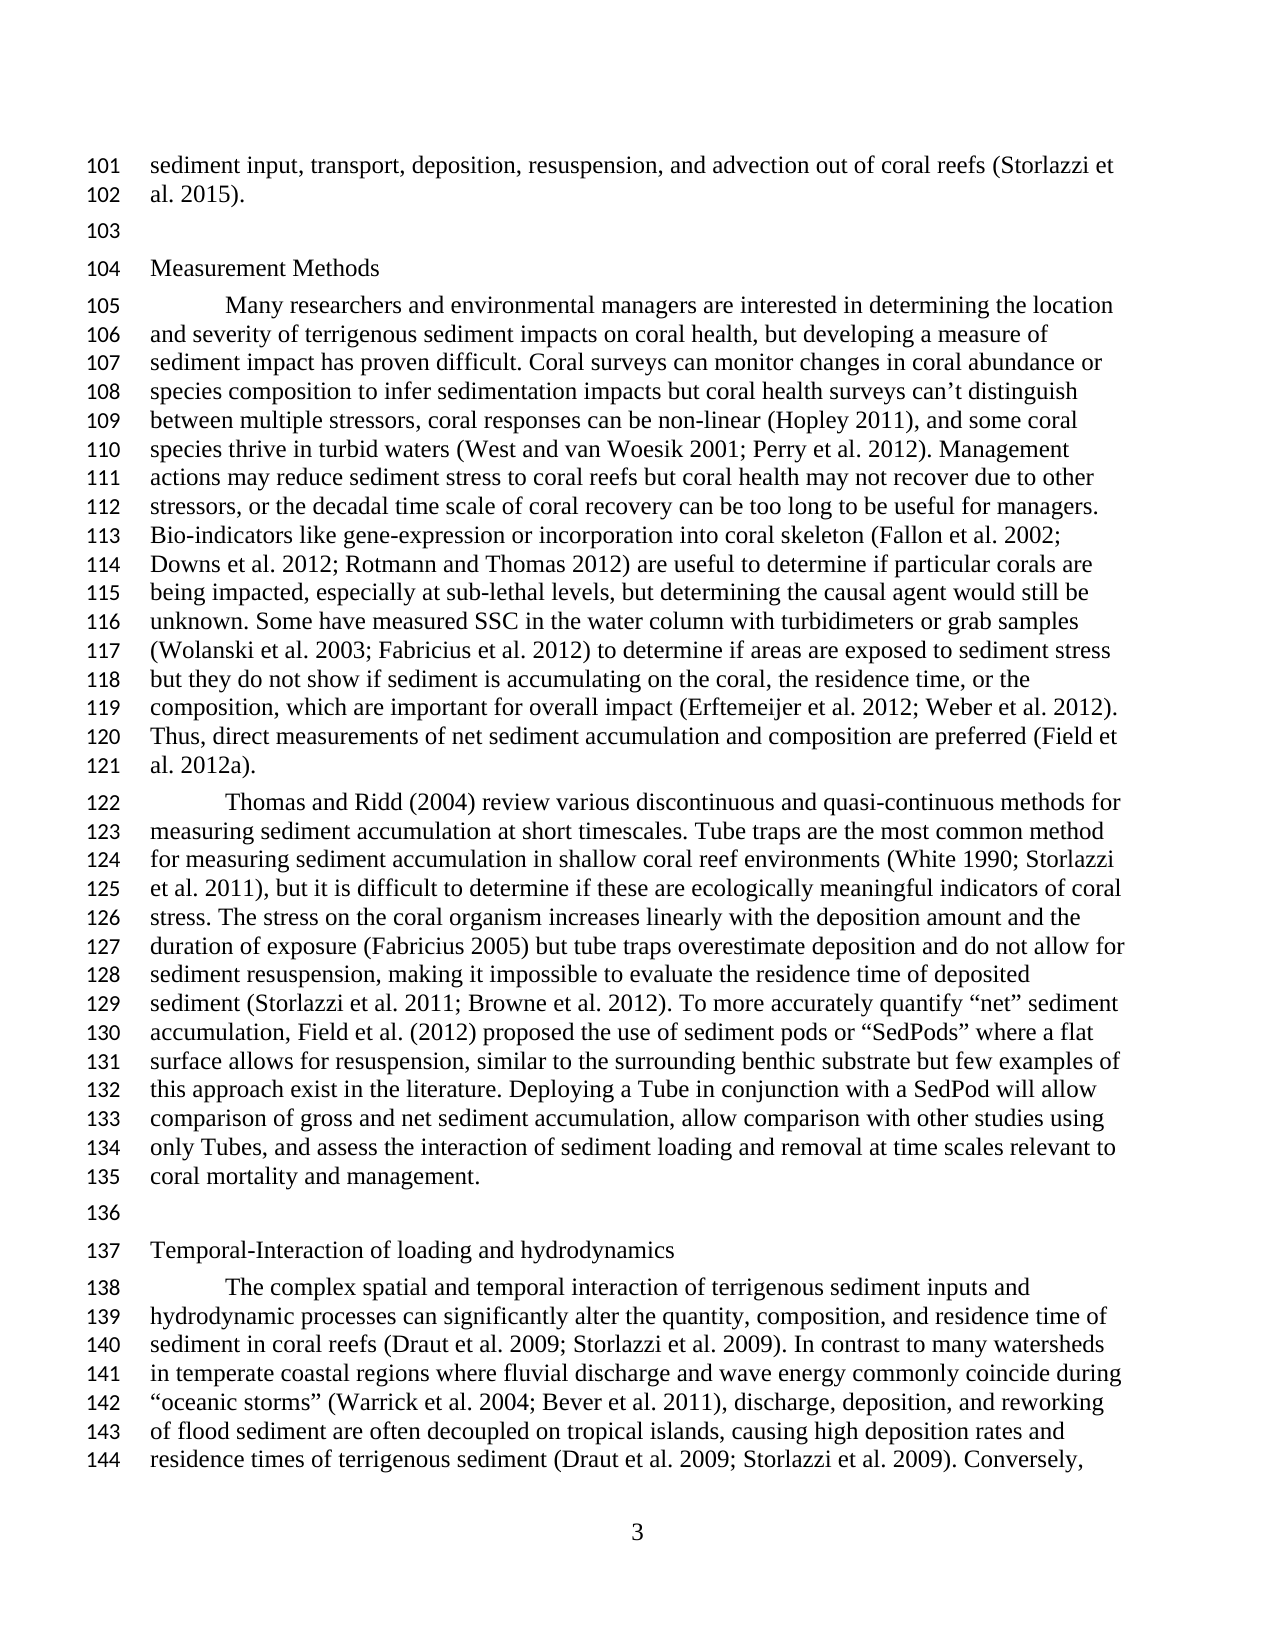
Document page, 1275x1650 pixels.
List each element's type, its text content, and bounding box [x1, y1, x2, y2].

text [150, 150, 1125, 207]
text Measurement Methods [150, 253, 1125, 282]
text Thomas and Ridd (2004) review various discontinuous and quasi-continuous methods for measuring sediment accumulation at short timescales. Tube traps are the most common method for measuring sediment accumulation in shallow coral reef environments (White 1990; Storlazzi et al. 2011), but it is difficult to determine if these are ecologically meaningful indicators of coral stress. The stress on the coral organism increases linearly with the deposition amount and the duration of exposure (Fabricius 2005) but tube traps overestimate deposition and do not allow for sediment resuspension, making it impossible to evaluate the residence time of deposited sediment (Storlazzi et al. 2011; Browne et al. 2012). To more accurately quantify “net” sediment accumulation, Field et al. (2012) proposed the use of sediment pods or “SedPods” where a flat surface allows for resuspension, similar to the surrounding benthic substrate but few examples of this approach exist in the literature. Deploying a Tube in conjunction with a SedPod will allow comparison of gross and net sediment accumulation, allow comparison with other studies using only Tubes, and assess the interaction of sediment loading and removal at time scales relevant to coral mortality and management. [150, 787, 1125, 1189]
text Temporal-Interaction of loading and hydrodynamics [150, 1235, 1125, 1264]
text Many researchers and environmental managers are interested in determining the location and severity of terrigenous sediment impacts on coral health, but developing a measure of sediment impact has proven difficult. Coral surveys can monitor changes in coral abundance or species composition to infer sedimentation impacts but coral health surveys can’t distinguish between multiple stressors, coral responses can be non-linear (Hopley 2011), and some coral species thrive in turbid waters (West and van Woesik 2001; Perry et al. 2012). Management actions may reduce sediment stress to coral reefs but coral health may not recover due to other stressors, or the decadal time scale of coral recovery can be too long to be useful for managers. Bio-indicators like gene-expression or incorporation into coral skeleton (Fallon et al. 2002; Downs et al. 2012; Rotmann and Thomas 2012) are useful to determine if particular corals are being impacted, especially at sub-lethal levels, but determining the causal agent would still be unknown. Some have measured SSC in the water column with turbidimeters or grab samples (Wolanski et al. 2003; Fabricius et al. 2012) to determine if areas are exposed to sediment stress but they do not show if sediment is accumulating on the coral, the residence time, or the composition, which are important for overall impact (Erftemeijer et al. 2012; Weber et al. 2012). Thus, direct measurements of net sediment accumulation and composition are preferred (Field et al. 2012a). [150, 290, 1125, 779]
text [150, 1272, 1125, 1473]
